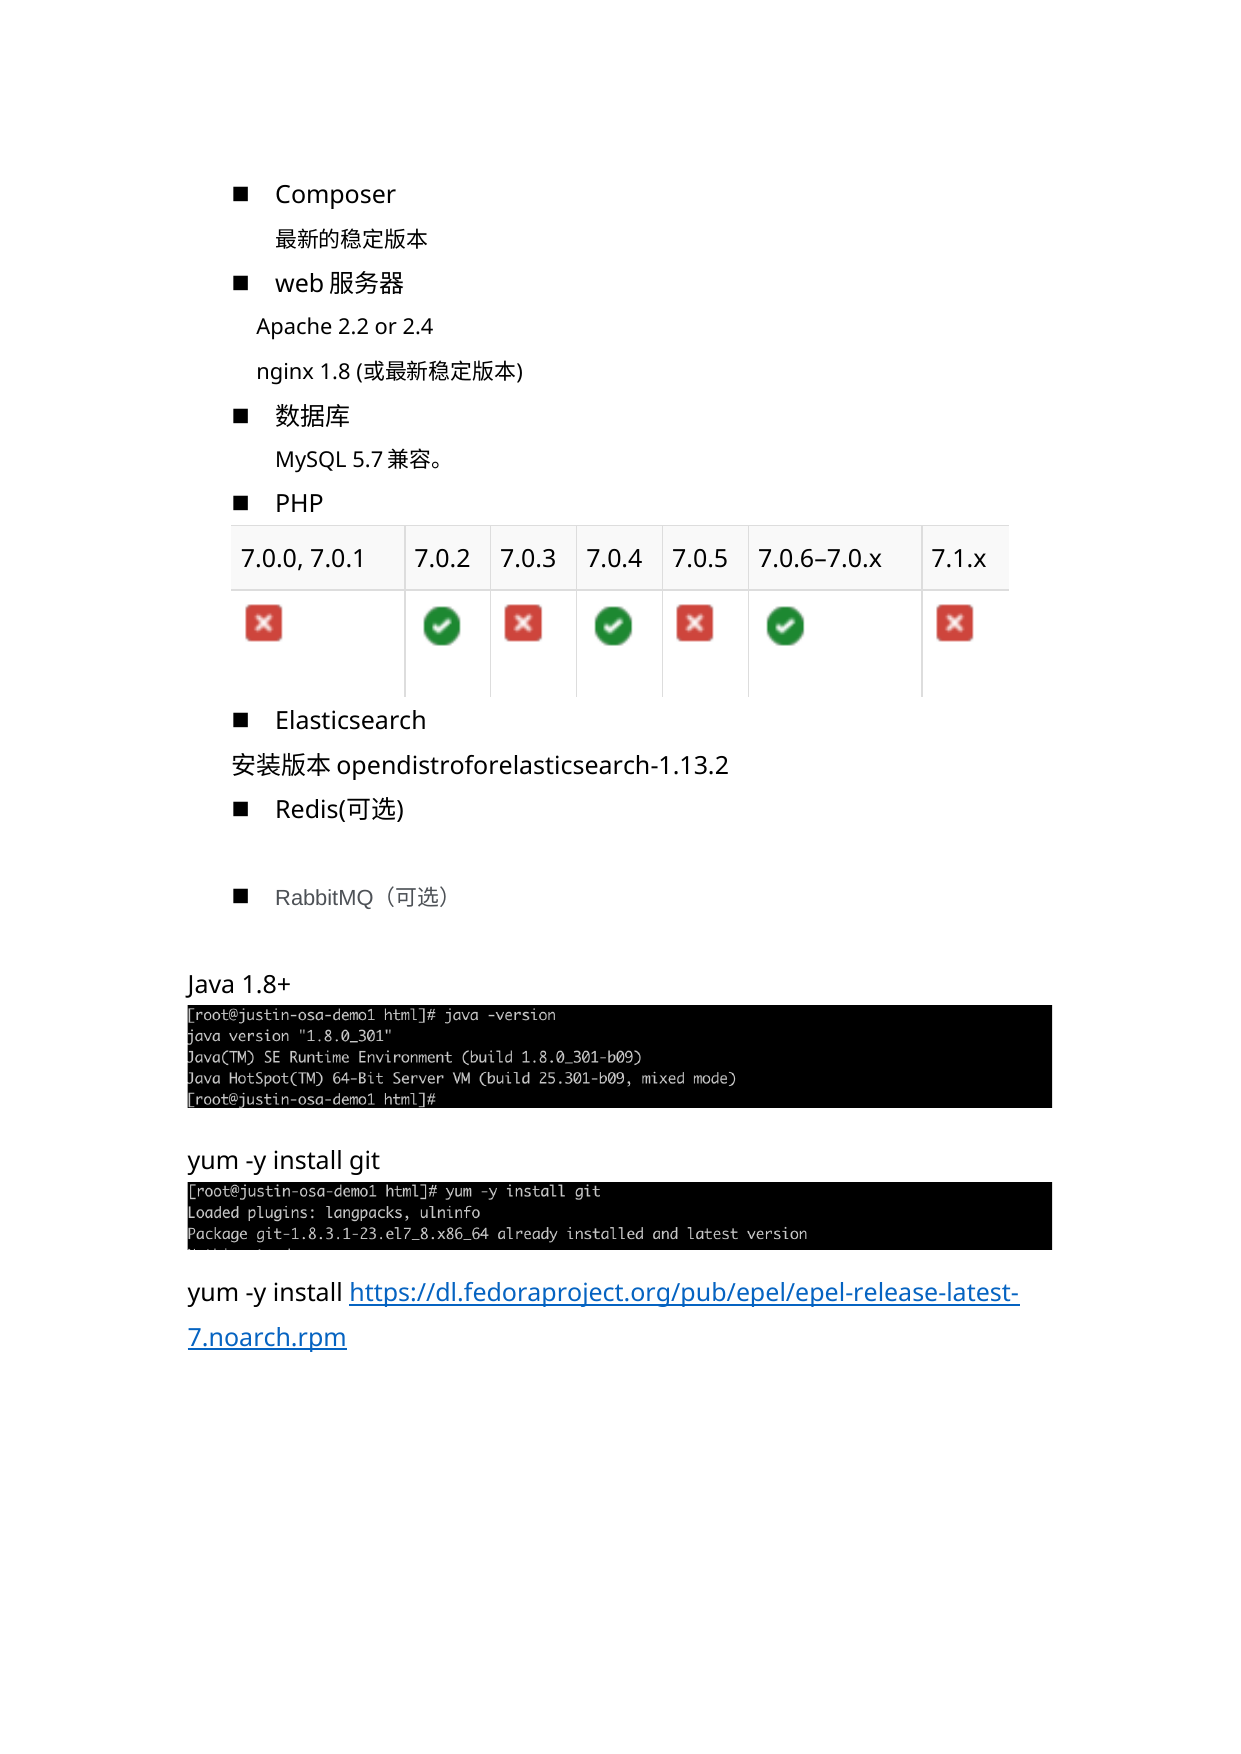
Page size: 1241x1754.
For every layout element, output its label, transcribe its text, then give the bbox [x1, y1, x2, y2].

list 数据库 [231, 392, 1053, 436]
text yum -y install git [187, 1138, 1053, 1182]
table_header 7.0.2 [406, 526, 490, 589]
table_cell [491, 591, 576, 697]
text yum -y install https://dl.fedoraproject.org/pub/epel/epel-release-latest-7.noarch.rpm [187, 1270, 1053, 1358]
text nginx 1.8 (或最新稳定版本) [256, 348, 1053, 392]
text 安装版本opendistroforelasticsearch-1.13.2 [231, 741, 1053, 785]
list RabbitMQ（可选） [231, 873, 1053, 918]
list PHP [231, 480, 1053, 524]
table_header 7.0.3 [491, 526, 576, 589]
text 最新的稳定版本 [231, 216, 1053, 260]
picture [240, 599, 293, 648]
table_header 7.0.6–7.0.x [749, 526, 921, 589]
table_cell [231, 591, 404, 697]
table_header 7.0.4 [577, 526, 662, 589]
list Composer [231, 172, 1053, 216]
table_cell [923, 591, 1009, 697]
table_header 7.1.x [923, 526, 1009, 589]
picture [671, 599, 724, 648]
table_cell [663, 591, 748, 697]
list Redis(可选) [231, 785, 1053, 829]
text Apache 2.2 or 2.4 [256, 304, 1053, 348]
table_cell [406, 591, 490, 697]
picture [187, 1005, 1053, 1108]
table_cell [577, 591, 662, 697]
picture [187, 1182, 1053, 1250]
text MySQL 5.7兼容。 [231, 436, 1053, 480]
text Java 1.8+ [187, 962, 1053, 1005]
table_cell [749, 591, 921, 697]
list web服务器 [231, 260, 1053, 304]
picture [414, 599, 471, 650]
picture [586, 599, 643, 650]
list Elasticsearch [231, 697, 1053, 741]
table_header 7.0.0, 7.0.1 [231, 526, 404, 589]
table_header 7.0.5 [663, 526, 748, 589]
picture [757, 599, 815, 650]
picture [500, 599, 553, 648]
picture [931, 599, 984, 648]
